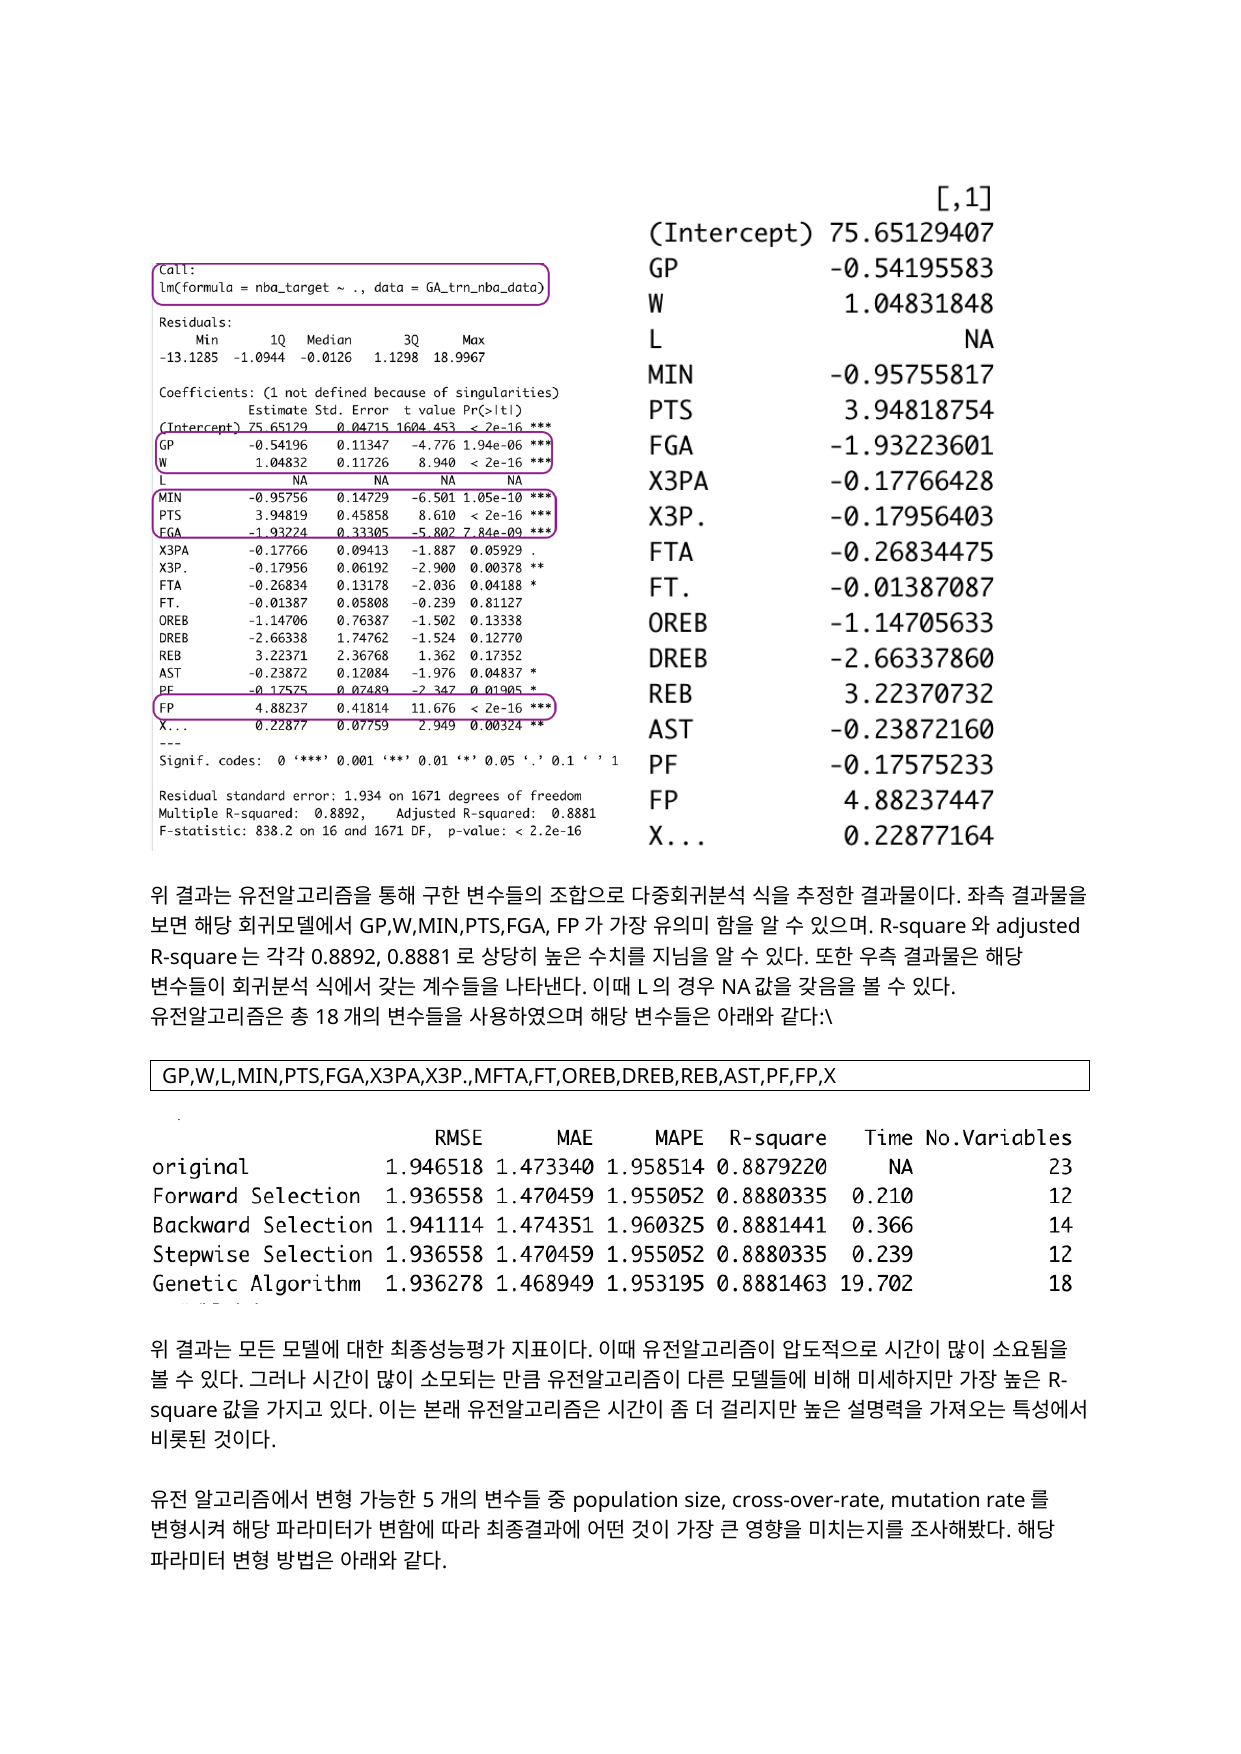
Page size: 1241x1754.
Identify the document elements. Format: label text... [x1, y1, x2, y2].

text 유전 알고리즘에서 변형 가능한 5 개의 변수들 중 population size, cross-over-rate, mutation rate를 변형시켜 해당 파라미터가 변함에 따라 최종결과에 어떤 것이 가장 큰 영향을 미치는지를 조사해봤다. 해당 파라미터 변형 방법은 아래와 같다. [150, 1483, 1090, 1574]
picture [150, 177, 1039, 851]
text 위 결과는 모든 모델에 대한 최종성능평가 지표이다. 이때 유전알고리즘이 압도적으로 시간이 많이 소요됨을 볼 수 있다. 그러나 시간이 많이 소모되는 만큼 유전알고리즘이 다른 모델들에 비해 미세하지만 가장 높은 R-square값을 가지고 있다. 이는 본래 유전알고리즘은 시간이 좀 더 걸리지만 높은 설명력을 가져오는 특성에서 비롯된 것이다. [150, 1333, 1090, 1454]
table_header GP,W,L,MIN,PTS,FGA,X3PA,X3P.,MFTA,FT,OREB,DREB,REB,AST,PF,FP,X [151, 1061, 1089, 1089]
text 위 결과는 유전알고리즘을 통해 구한 변수들의 조합으로 다중회귀분석 식을 추정한 결과물이다. 좌측 결과물을 보면 해당 회귀모델에서 GP,W,MIN,PTS,FGA, FP가 가장 유의미 함을 알 수 있으며. R-square와 adjusted R-square는 각각 0.8892, 0.8881로 상당히 높은 수치를 지님을 알 수 있다. 또한 우측 결과물은 해당 변수들이 회귀분석 식에서 갖는 계수들을 나타낸다. 이때 L의 경우 NA값을 갖음을 볼 수 있다. 유전알고리즘은 총 18개의 변수들을 사용하였으며 해당 변수들은 아래와 같다:\ [150, 879, 1090, 1031]
picture [150, 1119, 1091, 1304]
